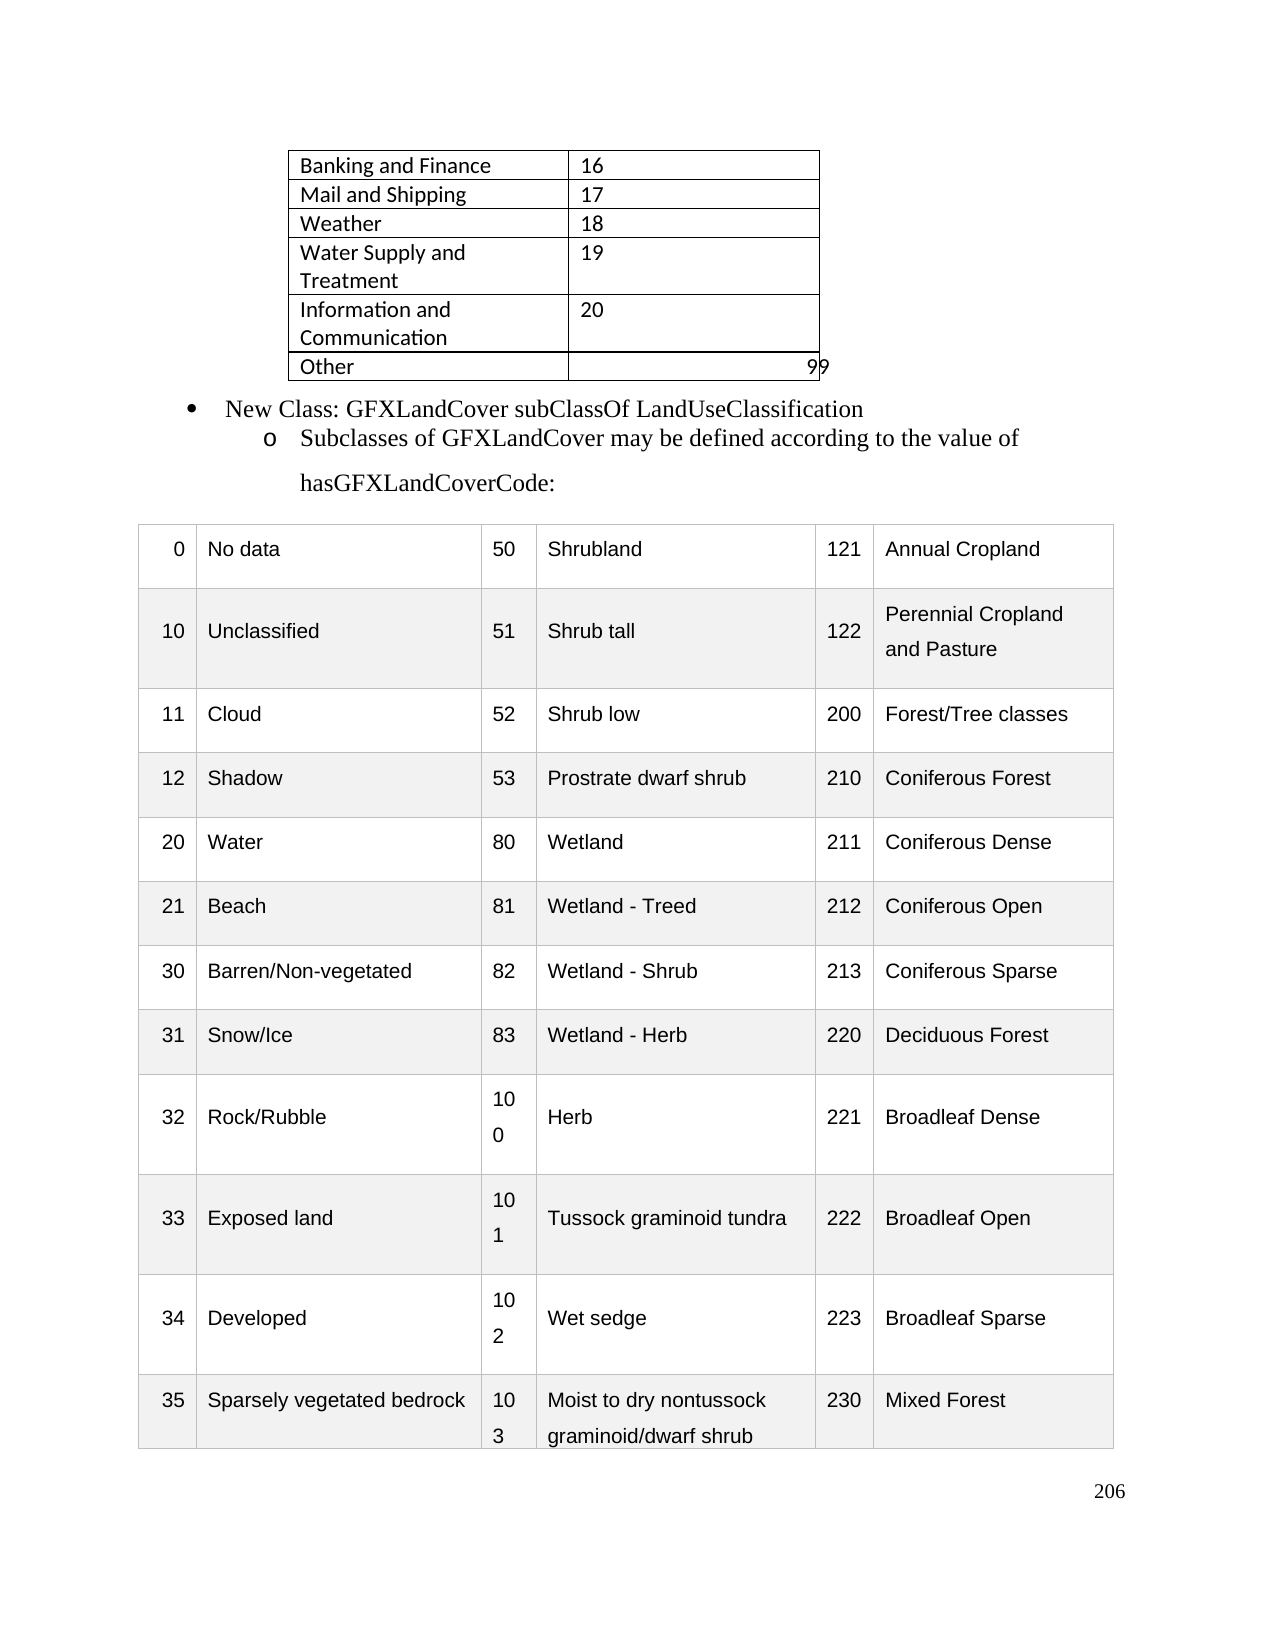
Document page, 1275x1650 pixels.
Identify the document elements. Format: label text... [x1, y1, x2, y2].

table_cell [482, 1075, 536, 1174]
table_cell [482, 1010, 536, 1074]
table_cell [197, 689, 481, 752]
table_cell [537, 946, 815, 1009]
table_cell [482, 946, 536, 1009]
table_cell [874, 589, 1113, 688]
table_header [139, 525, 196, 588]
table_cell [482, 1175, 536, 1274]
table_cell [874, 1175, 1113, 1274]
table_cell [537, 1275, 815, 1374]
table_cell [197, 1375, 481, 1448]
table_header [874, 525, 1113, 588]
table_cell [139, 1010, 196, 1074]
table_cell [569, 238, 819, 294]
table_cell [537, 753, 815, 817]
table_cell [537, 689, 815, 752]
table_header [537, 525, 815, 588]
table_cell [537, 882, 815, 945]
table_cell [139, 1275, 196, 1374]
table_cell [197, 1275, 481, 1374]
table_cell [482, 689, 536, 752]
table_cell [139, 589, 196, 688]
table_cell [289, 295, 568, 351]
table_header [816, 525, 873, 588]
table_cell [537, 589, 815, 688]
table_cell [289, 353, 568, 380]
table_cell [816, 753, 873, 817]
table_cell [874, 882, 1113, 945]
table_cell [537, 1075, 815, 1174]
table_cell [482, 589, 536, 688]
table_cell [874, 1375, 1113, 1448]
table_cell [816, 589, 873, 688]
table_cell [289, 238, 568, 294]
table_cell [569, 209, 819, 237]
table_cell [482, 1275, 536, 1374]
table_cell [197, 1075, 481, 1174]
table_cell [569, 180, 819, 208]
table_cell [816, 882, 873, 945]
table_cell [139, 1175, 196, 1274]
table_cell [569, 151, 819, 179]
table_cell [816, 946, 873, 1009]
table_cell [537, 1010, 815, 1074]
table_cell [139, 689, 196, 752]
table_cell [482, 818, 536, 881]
list New Class: GFXLandCover subClassOf LandUseClassification [187, 394, 1125, 423]
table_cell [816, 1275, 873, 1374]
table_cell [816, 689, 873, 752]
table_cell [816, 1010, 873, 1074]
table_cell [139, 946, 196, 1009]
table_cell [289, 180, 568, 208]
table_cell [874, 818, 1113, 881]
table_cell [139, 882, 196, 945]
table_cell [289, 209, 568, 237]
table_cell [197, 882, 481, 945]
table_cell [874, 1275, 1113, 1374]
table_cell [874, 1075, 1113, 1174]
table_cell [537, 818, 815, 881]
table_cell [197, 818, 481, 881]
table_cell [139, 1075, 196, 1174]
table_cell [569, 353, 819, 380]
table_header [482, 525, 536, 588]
list Subclasses of GFXLandCover may be defined according to the value of hasGFXLandCoverCode: [262, 423, 1125, 497]
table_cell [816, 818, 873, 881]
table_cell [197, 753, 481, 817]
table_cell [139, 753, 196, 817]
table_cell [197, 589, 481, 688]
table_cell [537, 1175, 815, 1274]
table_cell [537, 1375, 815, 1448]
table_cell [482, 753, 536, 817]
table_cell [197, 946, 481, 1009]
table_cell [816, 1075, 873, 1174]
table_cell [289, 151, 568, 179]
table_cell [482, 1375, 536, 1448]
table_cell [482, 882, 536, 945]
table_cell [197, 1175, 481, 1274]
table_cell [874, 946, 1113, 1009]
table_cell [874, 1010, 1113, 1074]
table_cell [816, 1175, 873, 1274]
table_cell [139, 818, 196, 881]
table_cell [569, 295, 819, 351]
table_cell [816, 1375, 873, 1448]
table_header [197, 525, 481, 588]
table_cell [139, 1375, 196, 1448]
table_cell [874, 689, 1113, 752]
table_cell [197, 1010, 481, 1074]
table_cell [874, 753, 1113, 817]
